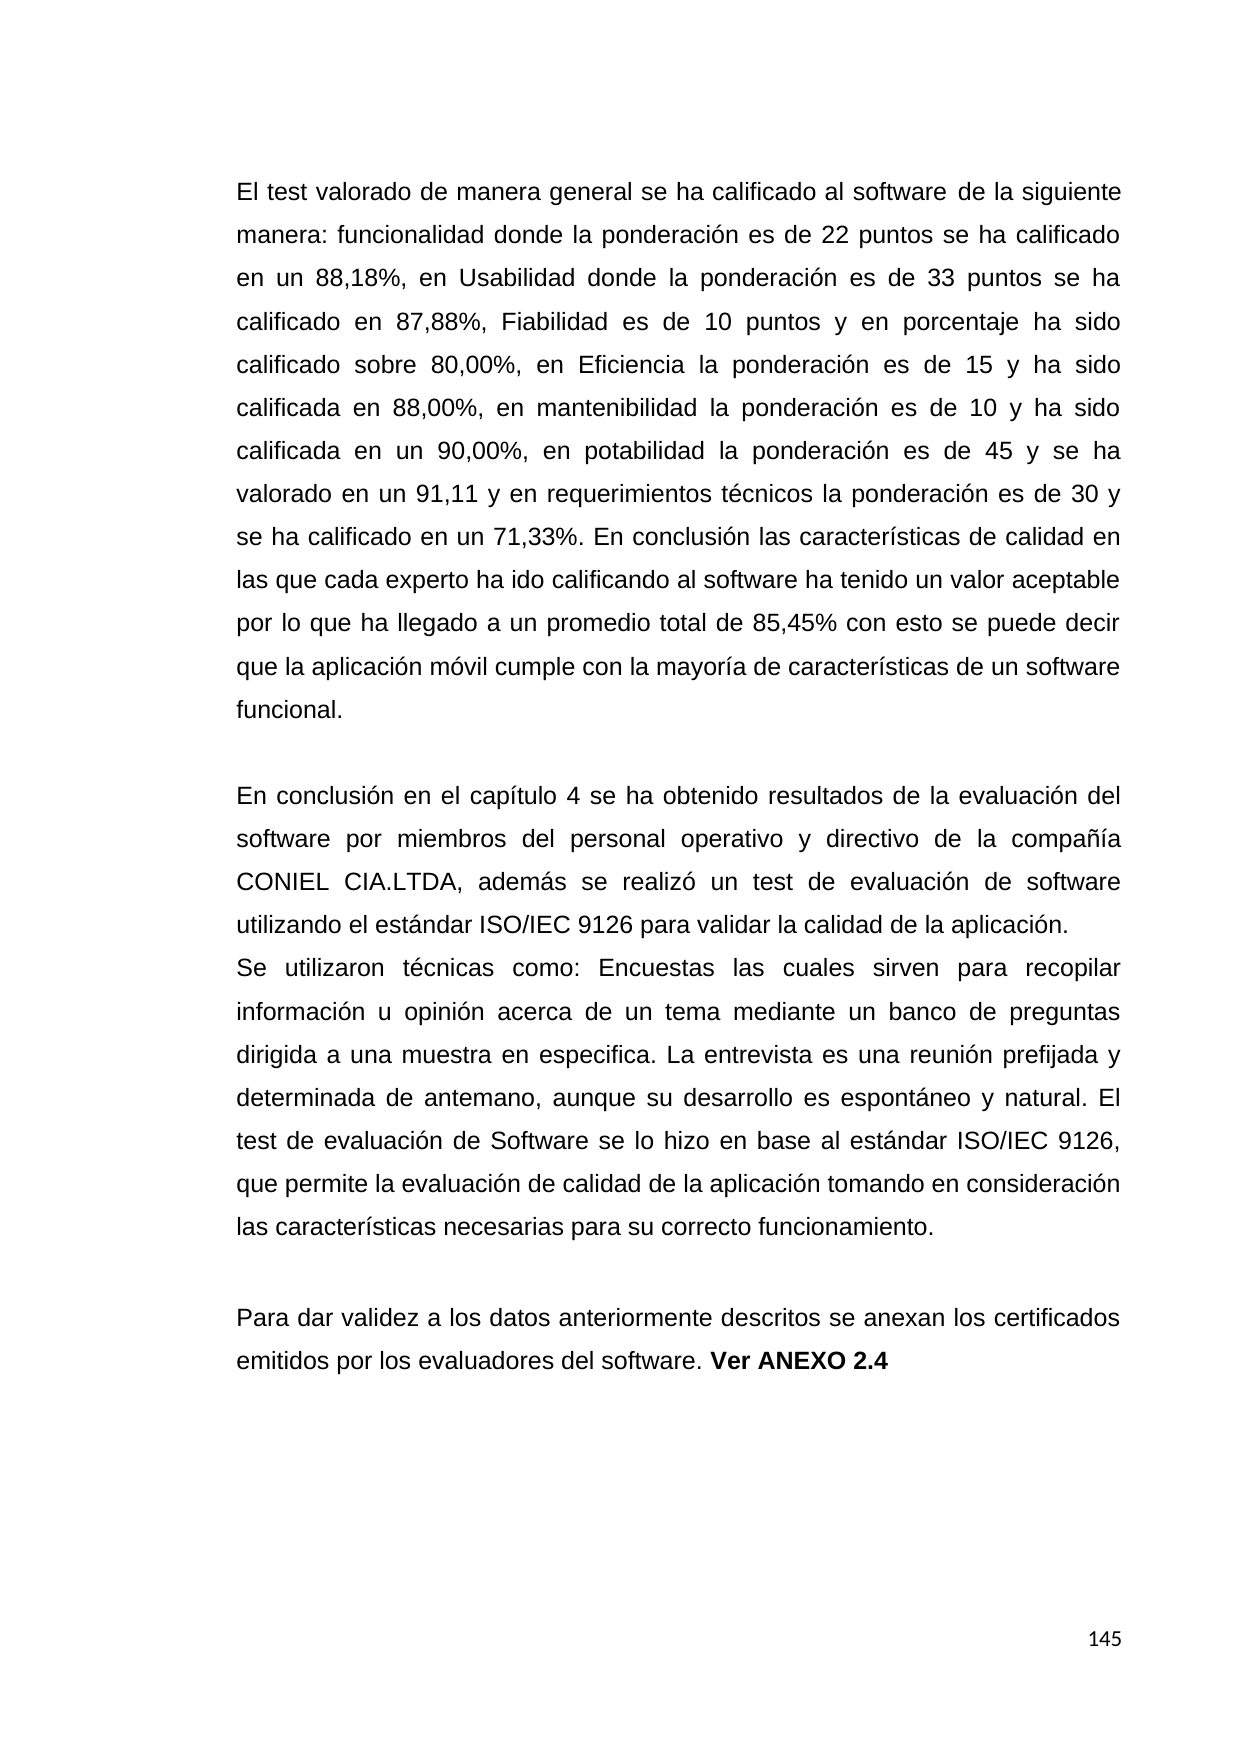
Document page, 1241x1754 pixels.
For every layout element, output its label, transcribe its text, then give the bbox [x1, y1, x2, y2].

text En conclusión en el capítulo 4 se ha obtenido resultados de la evaluación del software por miembros del personal operativo y directivo de la compañía CONIEL CIA.LTDA, además se realizó un test de evaluación de software utilizando el estándar ISO/IEC 9126 para validar la calidad de la aplicación. [236, 781, 1122, 939]
text Se utilizaron técnicas como: Encuestas las cuales sirven para recopilar información u opinión acerca de un tema mediante un banco de preguntas dirigida a una muestra en especifica. La entrevista es una reunión prefijada y determinada de antemano, aunque su desarrollo es espontáneo y natural. El test de evaluación de Software se lo hizo en base al estándar ISO/IEC 9126, que permite la evaluación de calidad de la aplicación tomando en consideración las características necesarias para su correcto funcionamiento. [236, 953, 1122, 1241]
text El test valorado de manera general se ha calificado al software de la siguiente manera: funcionalidad donde la ponderación es de 22 puntos se ha calificado en un 88,18%, en Usabilidad donde la ponderación es de 33 puntos se ha calificado en 87,88%, Fiabilidad es de 10 puntos y en porcentaje ha sido calificado sobre 80,00%, en Eficiencia la ponderación es de 15 y ha sido calificada en 88,00%, en mantenibilidad la ponderación es de 10 y ha sido calificada en un 90,00%, en potabilidad la ponderación es de 45 y se ha valorado en un 91,11 y en requerimientos técnicos la ponderación es de 30 y se ha calificado en un 71,33%. En conclusión las características de calidad en las que cada experto ha ido calificando al software ha tenido un valor aceptable por lo que ha llegado a un promedio total de 85,45% con esto se puede decir que la aplicación móvil cumple con la mayoría de características de un software funcional. [236, 177, 1122, 723]
text Para dar validez a los datos anteriormente descritos se anexan los certificados emitidos por los evaluadores del software. Ver ANEXO 2.4 [236, 1303, 1122, 1375]
